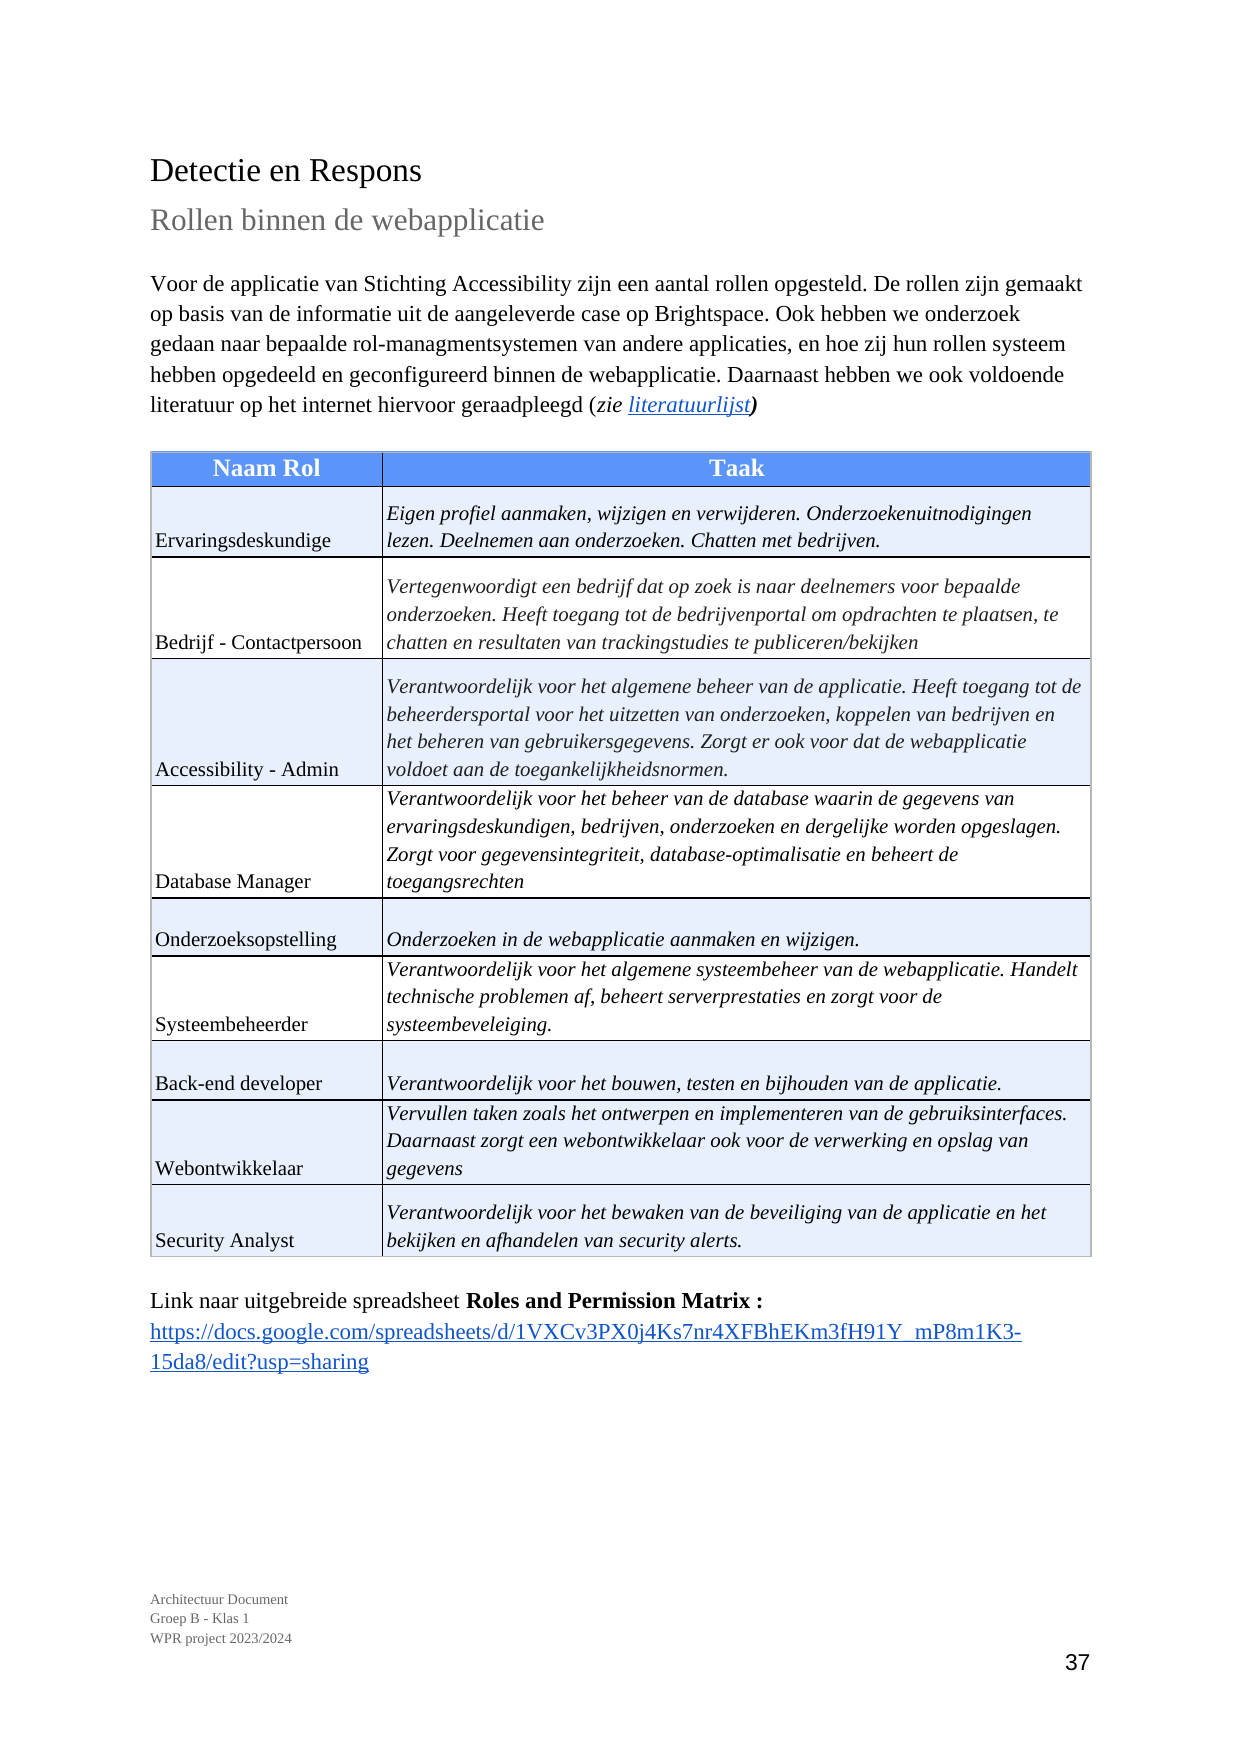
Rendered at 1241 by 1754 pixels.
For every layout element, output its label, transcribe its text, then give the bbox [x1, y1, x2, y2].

table_header Taak [383, 453, 1090, 486]
table_cell Verantwoordelijk voor het beheer van de database waarin de gegevens van ervaringsdeskundigen, bedrijven, onderzoeken en dergelijke worden opgeslagen. Zorgt voor gegevensintegriteit, database-optimalisatie en beheert de toegangsrechten [383, 786, 1090, 897]
table_cell Verantwoordelijk voor het bewaken van de beveiliging van de applicatie en het bekijken en afhandelen van security alerts. [383, 1185, 1090, 1256]
table_cell Vervullen taken zoals het ontwerpen en implementeren van de gebruiksinterfaces. Daarnaast zorgt een webontwikkelaar ook voor de verwerking en opslag van gegevens [383, 1101, 1090, 1184]
table_cell Ervaringsdeskundige [152, 487, 382, 556]
table_cell Onderzoeksopstelling [152, 899, 382, 955]
table_cell Vertegenwoordigt een bedrijf dat op zoek is naar deelnemers voor bepaalde onderzoeken. Heeft toegang tot de bedrijvenportal om opdrachten te plaatsen, te chatten en resultaten van trackingstudies te publiceren/bekijken [383, 558, 1090, 657]
table_header Naam Rol [152, 453, 382, 486]
text Voor de applicatie van Stichting Accessibility zijn een aantal rollen opgesteld. De rollen zijn gemaakt op basis van de informatie uit de aangeleverde case op Brightspace. Ook hebben we onderzoek gedaan naar bepaalde rol-managmentsystemen van andere applicaties, en hoe zij hun rollen systeem hebben opgedeeld en geconfigureerd binnen de webapplicatie. Daarnaast hebben we ook voldoende literatuur op het internet hiervoor geraadpleegd (zie literatuurlijst) [150, 270, 1090, 417]
table_cell Verantwoordelijk voor het algemene beheer van de applicatie. Heeft toegang tot de beheerdersportal voor het uitzetten van onderzoeken, koppelen van bedrijven en het beheren van gebruikersgegevens. Zorgt er ook voor dat de webapplicatie voldoet aan de toegankelijkheidsnormen. [383, 659, 1090, 785]
table_cell Webontwikkelaar [152, 1101, 382, 1184]
subtitle Detectie en Respons [150, 150, 1090, 188]
table_cell Verantwoordelijk voor het bouwen, testen en bijhouden van de applicatie. [383, 1041, 1090, 1099]
table_cell Database Manager [152, 786, 382, 897]
table_cell Onderzoeken in de webapplicatie aanmaken en wijzigen. [383, 899, 1090, 955]
table_cell Security Analyst [152, 1185, 382, 1256]
table_cell Eigen profiel aanmaken, wijzigen en verwijderen. Onderzoekenuitnodigingen lezen. Deelnemen aan onderzoeken. Chatten met bedrijven. [383, 487, 1090, 556]
table_cell Systeembeheerder [152, 957, 382, 1039]
subtitle Rollen binnen de webapplicatie [150, 201, 1090, 237]
table_cell Verantwoordelijk voor het algemene systeembeheer van de webapplicatie. Handelt technische problemen af, beheert serverprestaties en zorgt voor de systeembeveleiging. [383, 957, 1090, 1039]
table_cell Back-end developer [152, 1041, 382, 1099]
table_cell Bedrijf - Contactpersoon [152, 558, 382, 657]
table_cell Accessibility - Admin [152, 659, 382, 785]
text Link naar uitgebreide spreadsheet Roles and Permission Matrix : https://docs.google.com/spreadsheets/d/1VXCv3PX0j4Ks7nr4XFBhEKm3fH91Y_mP8m1K3-15da8/edit?usp=sharing [150, 1288, 1090, 1374]
